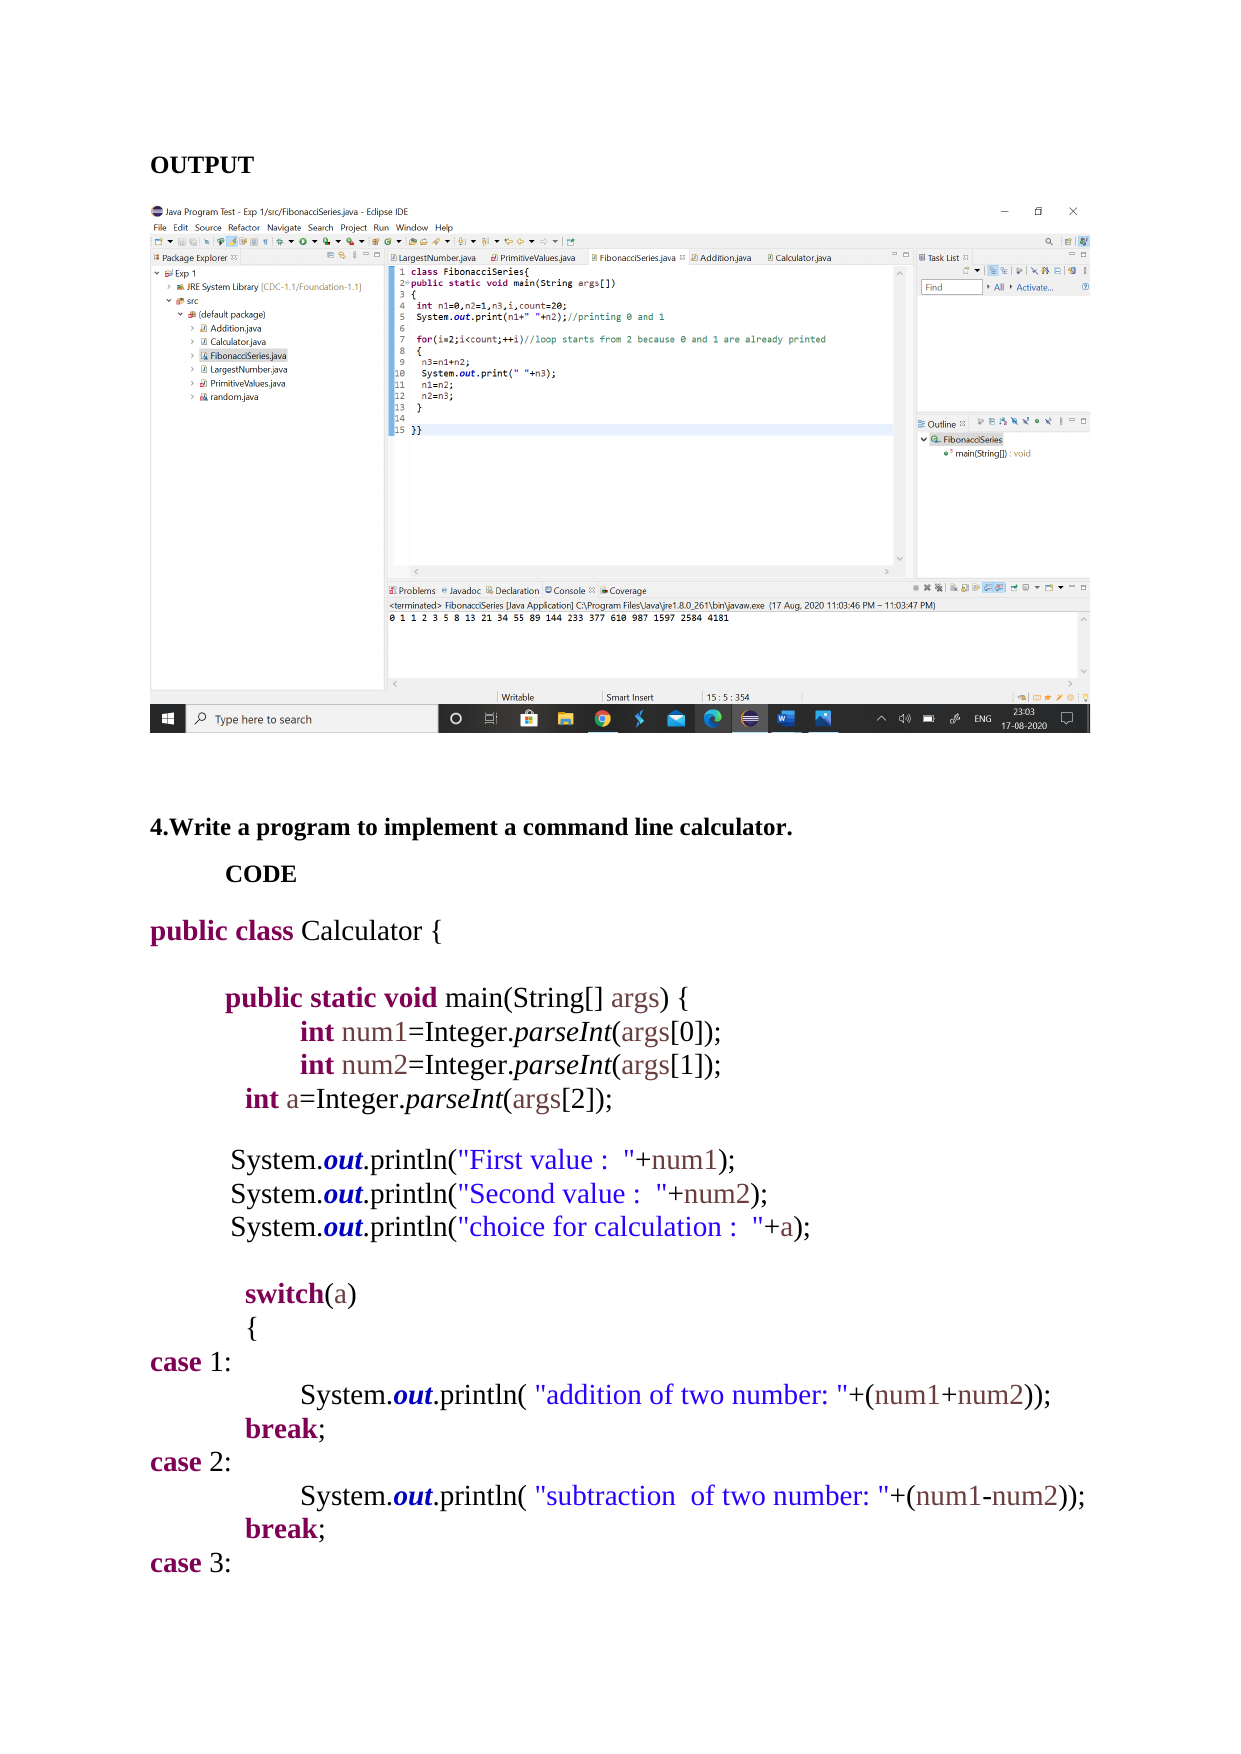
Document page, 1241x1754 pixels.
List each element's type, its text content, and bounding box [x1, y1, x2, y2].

text 4.Write a program to implement a command line calculator. [150, 812, 1090, 840]
text public class Calculator { [150, 913, 1090, 947]
text case 3: [150, 1545, 1090, 1578]
text public static void main(String[] args) { [150, 980, 1090, 1014]
picture [150, 203, 1091, 733]
text System.out.println("First value : "+num1); [150, 1142, 1090, 1176]
text System.out.println( "subtraction of two number: "+(num1-num2)); [150, 1478, 1090, 1511]
text System.out.println("choice for calculation : "+a); [150, 1209, 1090, 1243]
text int num2=Integer.parseInt(args[1]); [150, 1047, 1090, 1081]
text break; [150, 1411, 1090, 1444]
text switch(a) [150, 1277, 1090, 1310]
text break; [150, 1511, 1090, 1545]
text case 2: [150, 1444, 1090, 1478]
text int num1=Integer.parseInt(args[0]); [150, 1014, 1090, 1047]
text { [150, 1310, 1090, 1344]
text OUTPUT [150, 150, 1090, 179]
text System.out.println("Second value : "+num2); [150, 1176, 1090, 1209]
text int a=Integer.parseInt(args[2]); [150, 1081, 1090, 1114]
text case 1: [150, 1344, 1090, 1377]
text System.out.println( "addition of two number: "+(num1+num2)); [150, 1377, 1090, 1411]
list CODE [225, 859, 1090, 888]
